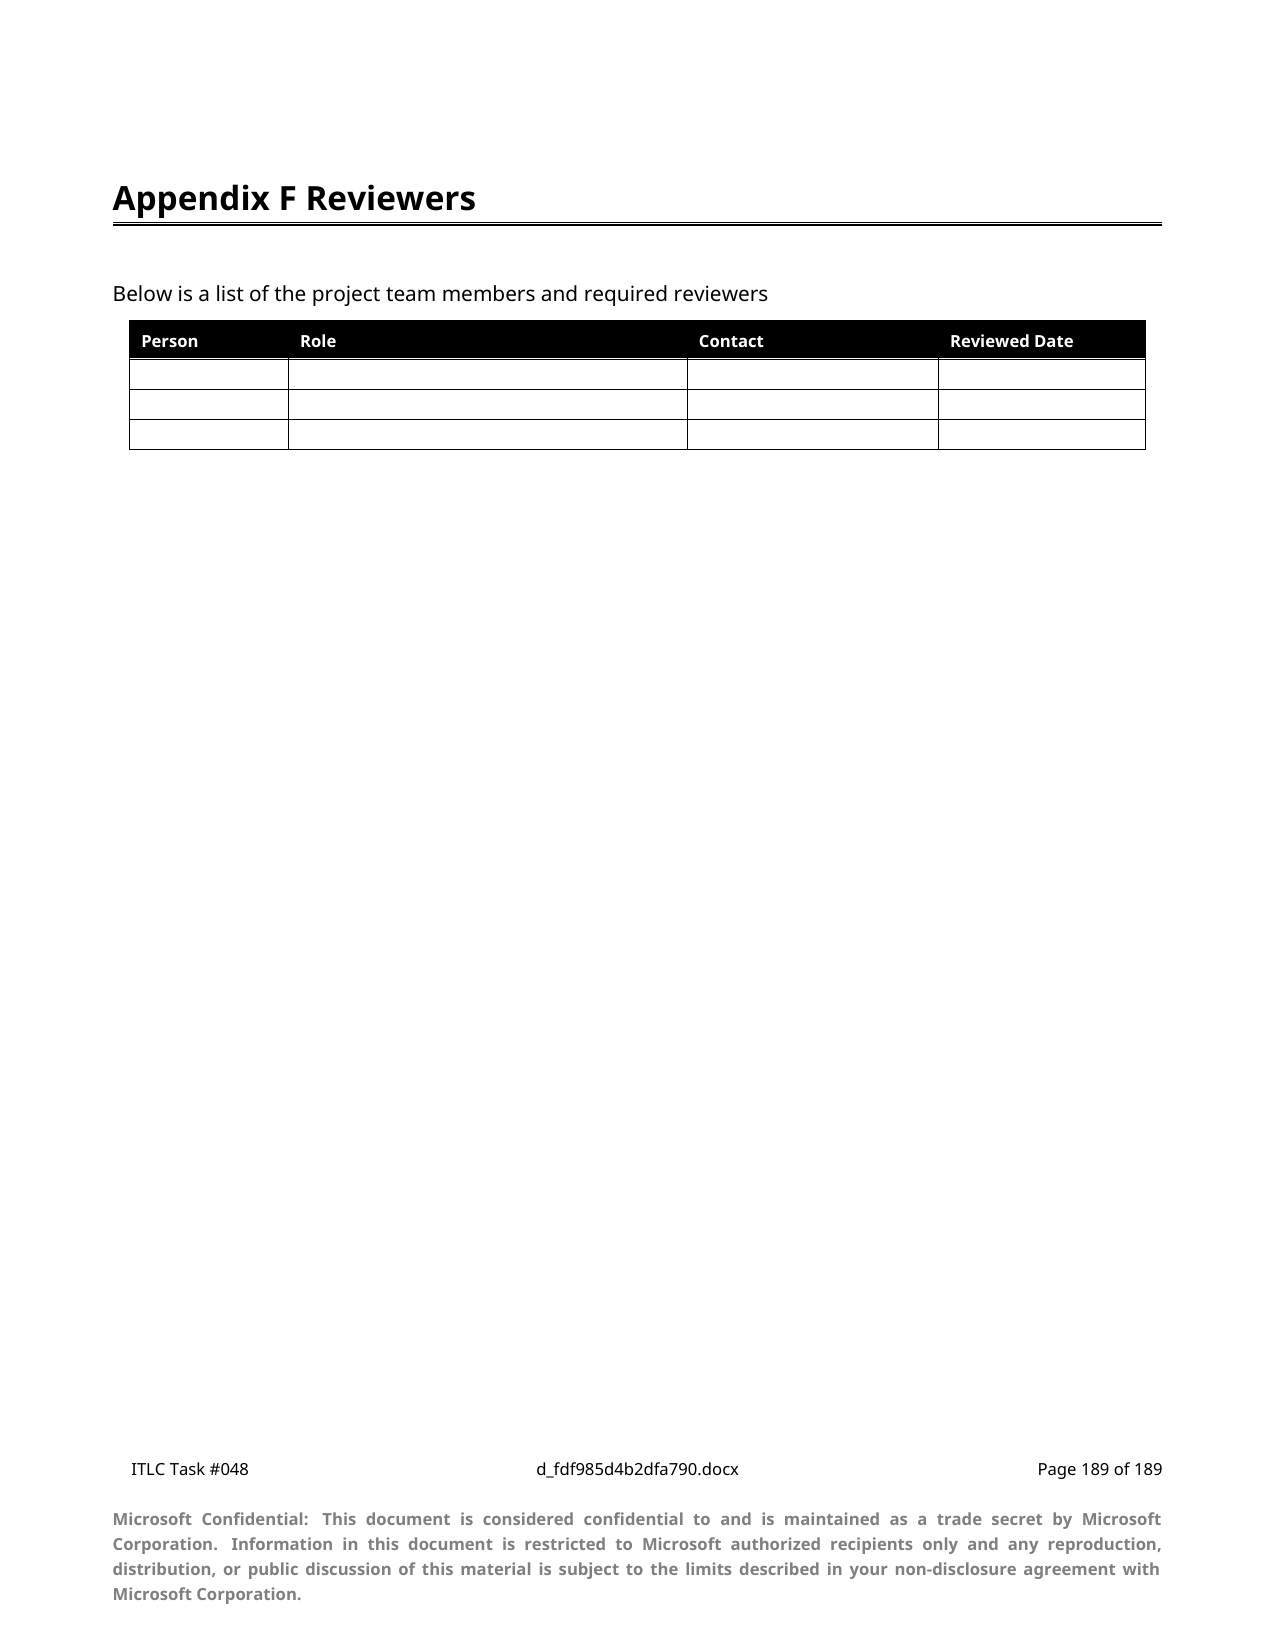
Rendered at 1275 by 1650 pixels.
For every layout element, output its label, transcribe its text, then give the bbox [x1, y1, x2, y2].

table_cell [289, 390, 687, 419]
text Reviewers [112, 175, 1162, 226]
table_cell [289, 360, 687, 389]
table_header Reviewed Date [939, 321, 1145, 358]
table_cell [688, 420, 938, 449]
table_cell [130, 390, 288, 419]
table_header Role [289, 321, 687, 358]
table_header Contact [688, 321, 938, 358]
table_cell [939, 390, 1145, 419]
text Below is a list of the project team members and required reviewers [112, 279, 1162, 307]
table_cell [289, 420, 687, 449]
table_cell [939, 420, 1145, 449]
table_cell [130, 420, 288, 449]
table_cell [130, 360, 288, 389]
table_cell [688, 360, 938, 389]
table_header Person [130, 321, 288, 358]
table_cell [939, 360, 1145, 389]
table_cell [688, 390, 938, 419]
